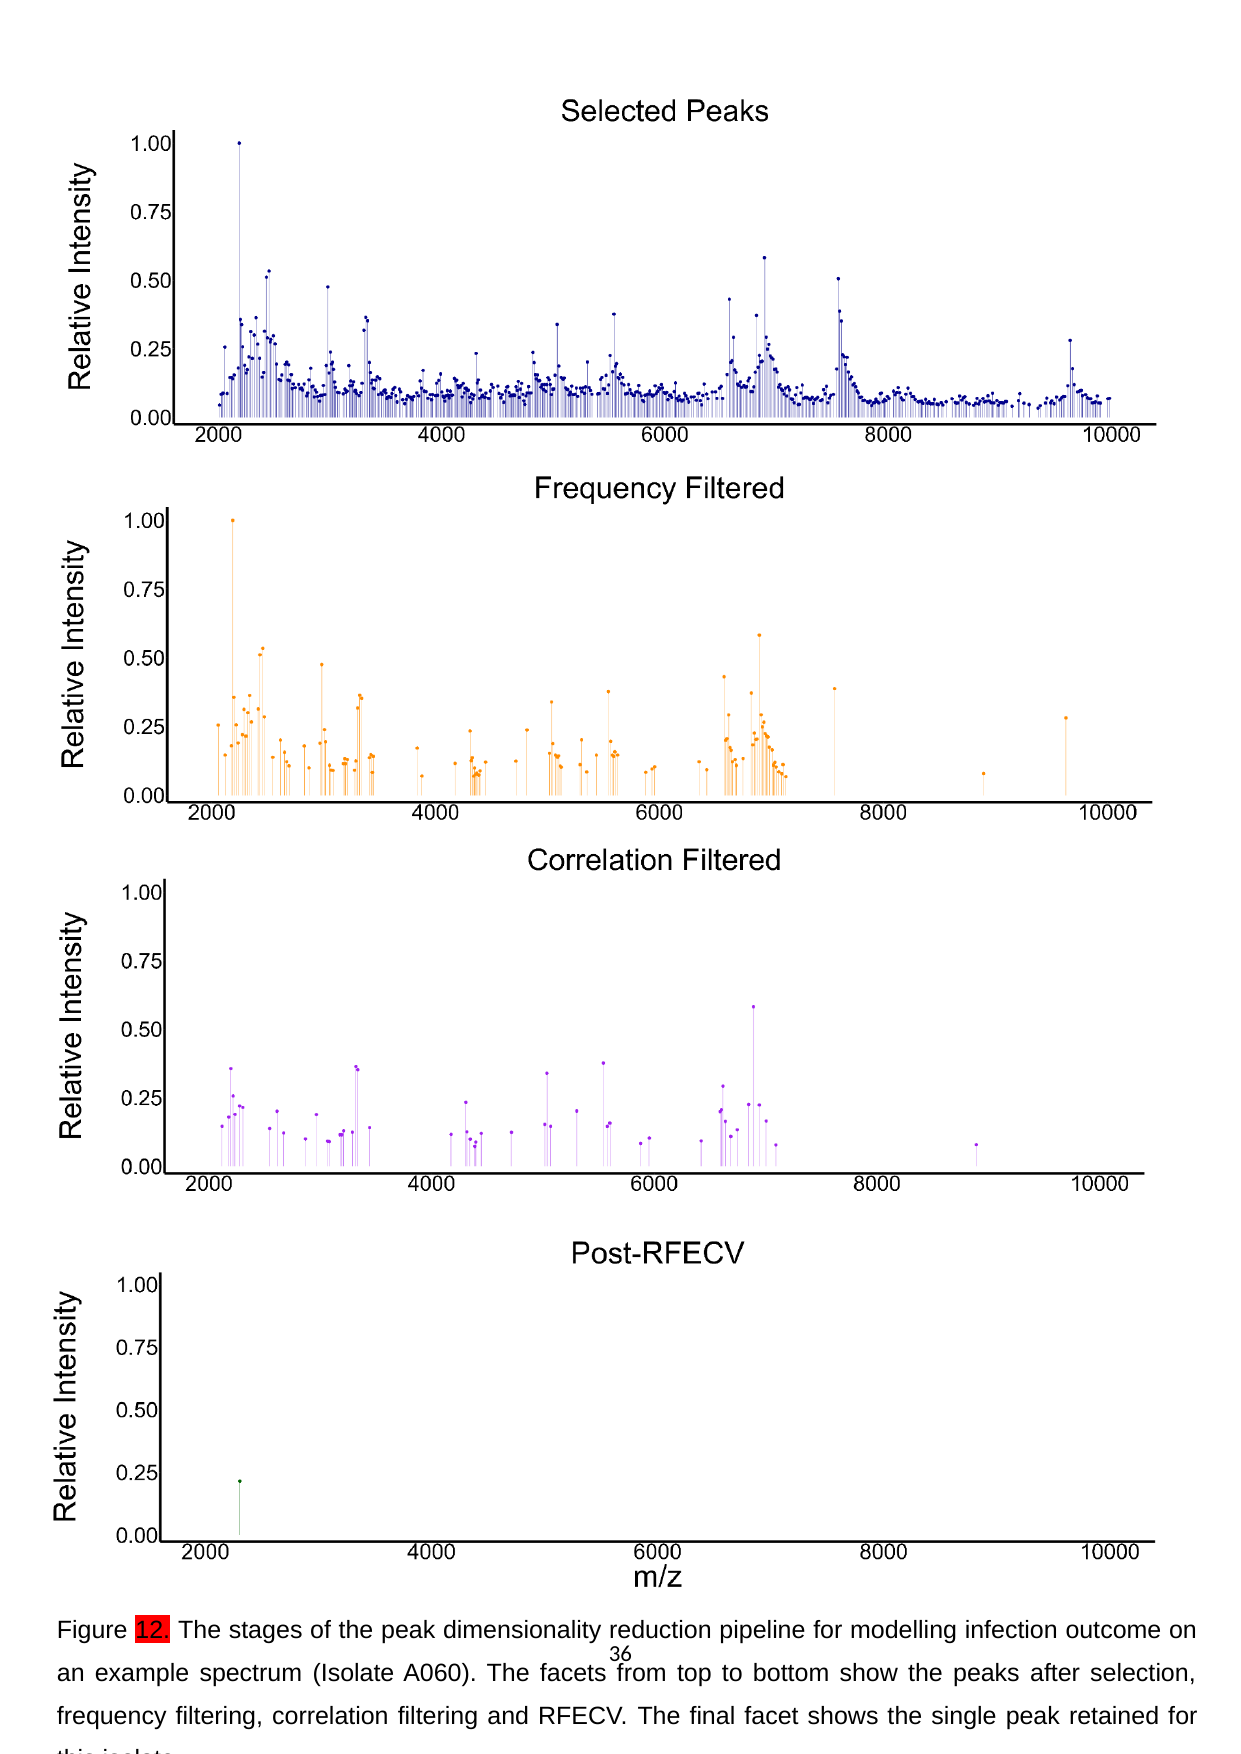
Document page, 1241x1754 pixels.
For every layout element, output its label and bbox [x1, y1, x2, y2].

picture [41, 1229, 1167, 1605]
picture [56, 87, 1168, 458]
picture [47, 464, 1164, 1207]
